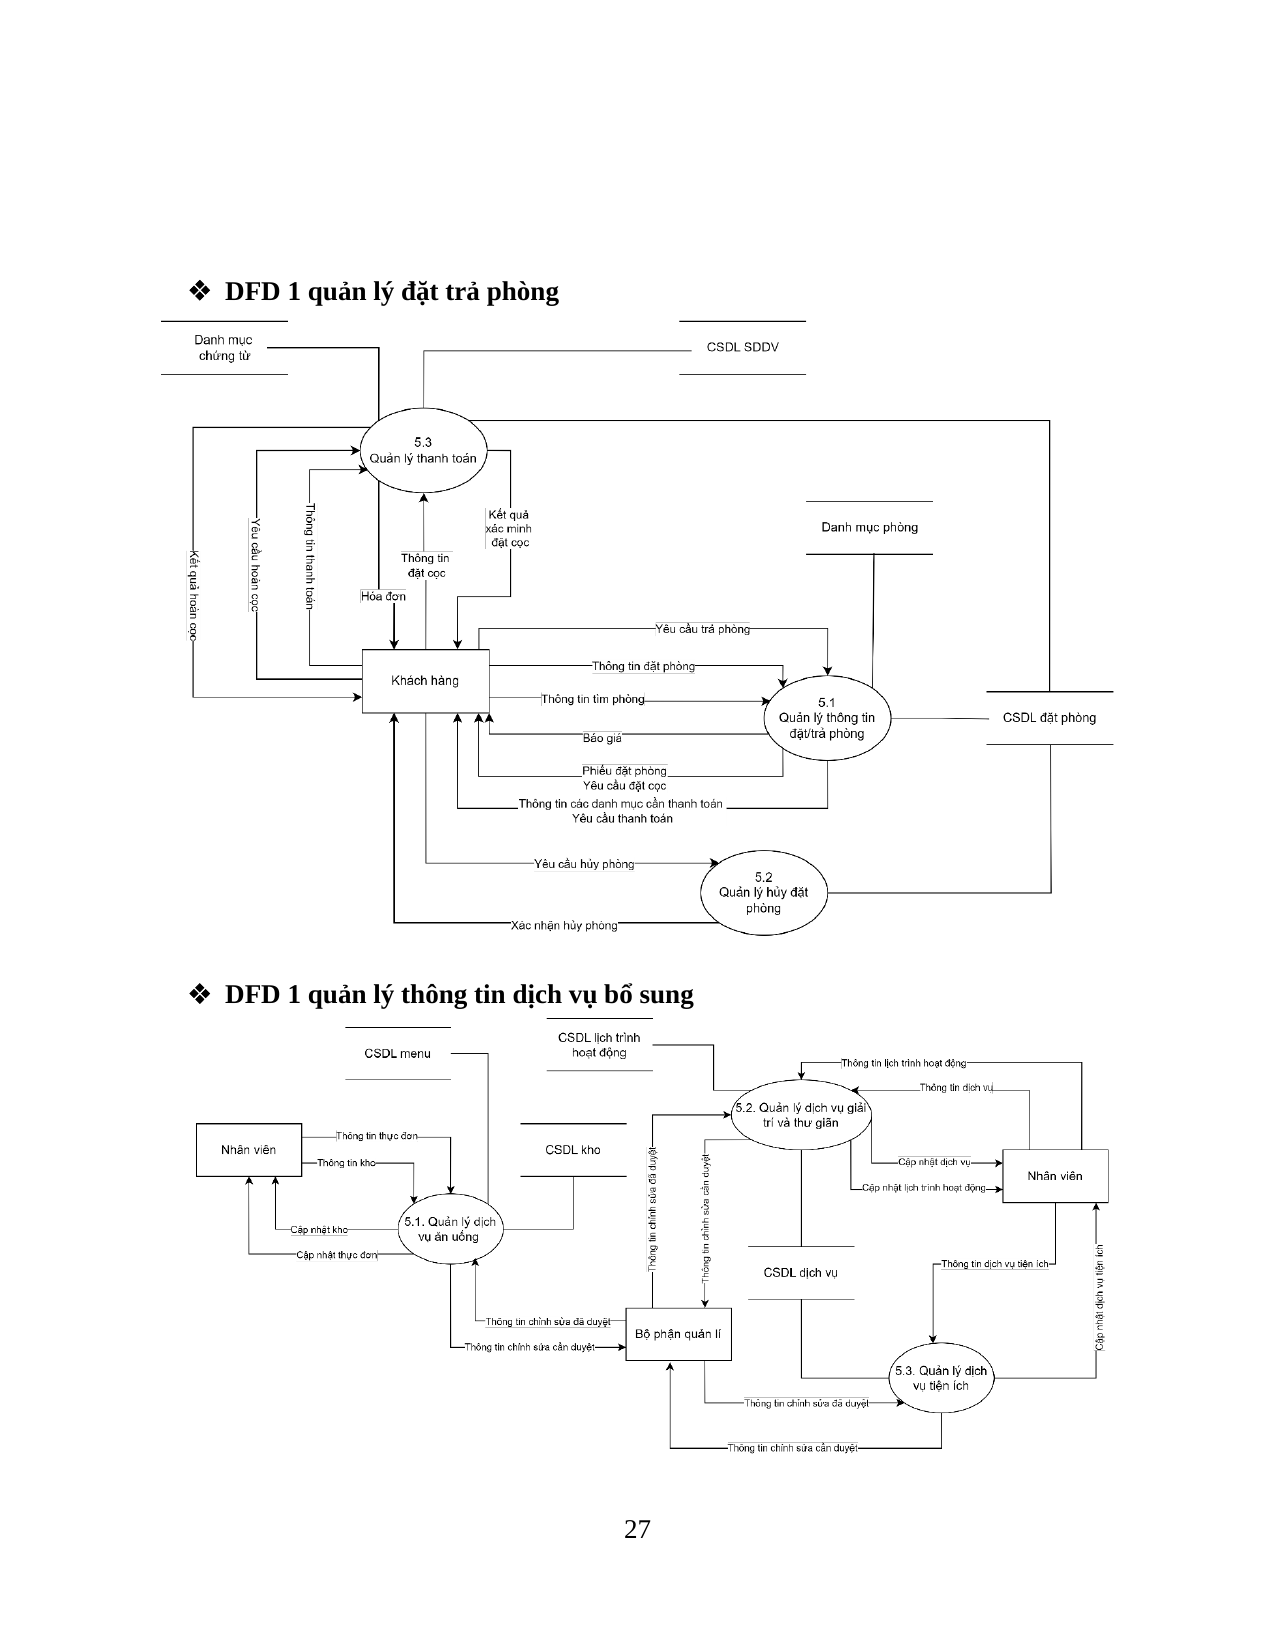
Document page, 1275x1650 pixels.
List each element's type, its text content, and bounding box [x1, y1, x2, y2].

list DFD 1 quản lý đặt trả phòng [187, 274, 1125, 306]
list DFD 1 quản lý thông tin dịch vụ bổ sung [187, 978, 1125, 1009]
picture [150, 310, 1125, 947]
picture [187, 1009, 1117, 1464]
